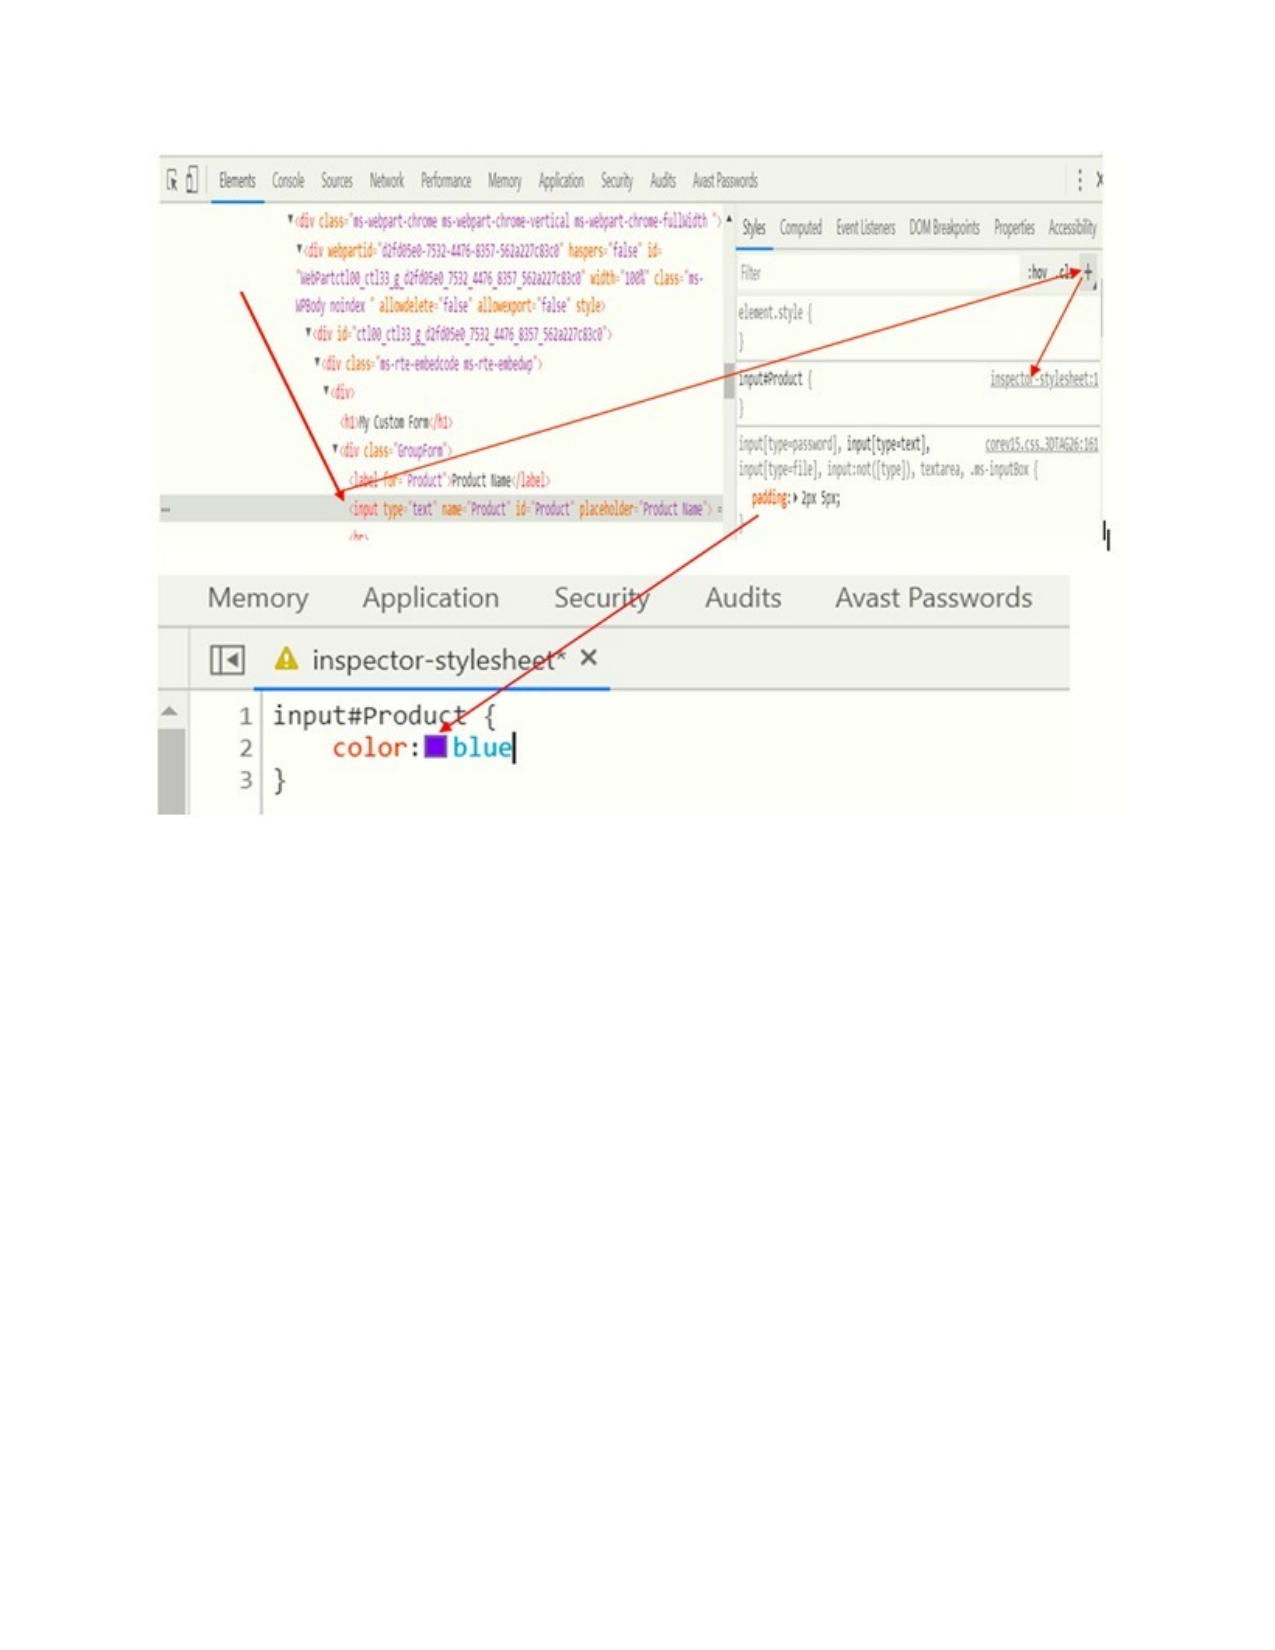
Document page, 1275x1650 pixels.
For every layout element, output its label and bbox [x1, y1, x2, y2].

picture [150, 150, 1125, 818]
